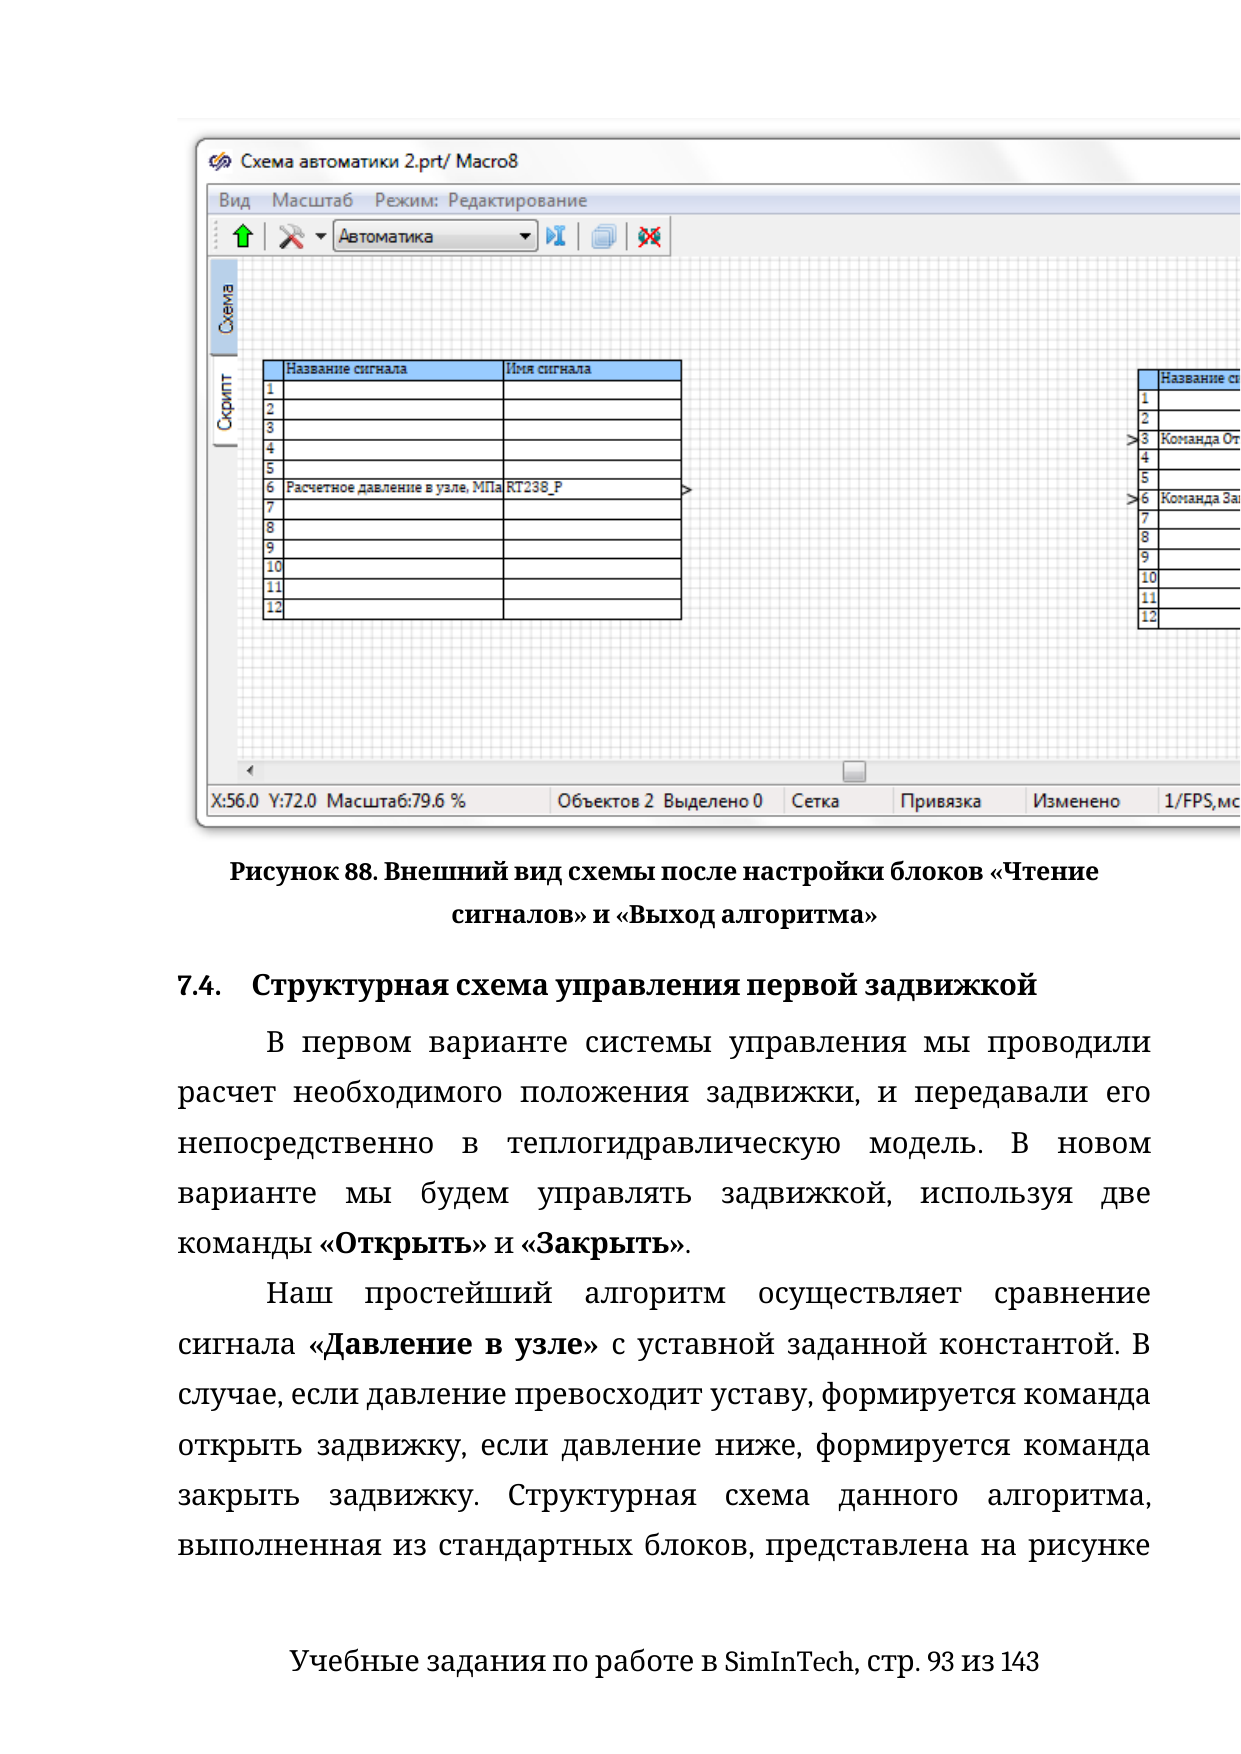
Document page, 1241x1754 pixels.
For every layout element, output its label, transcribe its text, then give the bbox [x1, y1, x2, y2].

text В первом варианте системы управления мы проводили расчет необходимого положения задвижки, и передавали его непосредственно в теплогидравлическую модель. В новом варианте мы будем управлять задвижкой, используя две команды «Открыть» и «Закрыть». [177, 1026, 1152, 1261]
subtitle Структурная схема управления первой задвижкой [177, 969, 1152, 1003]
picture [177, 118, 1241, 842]
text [177, 1278, 1152, 1563]
